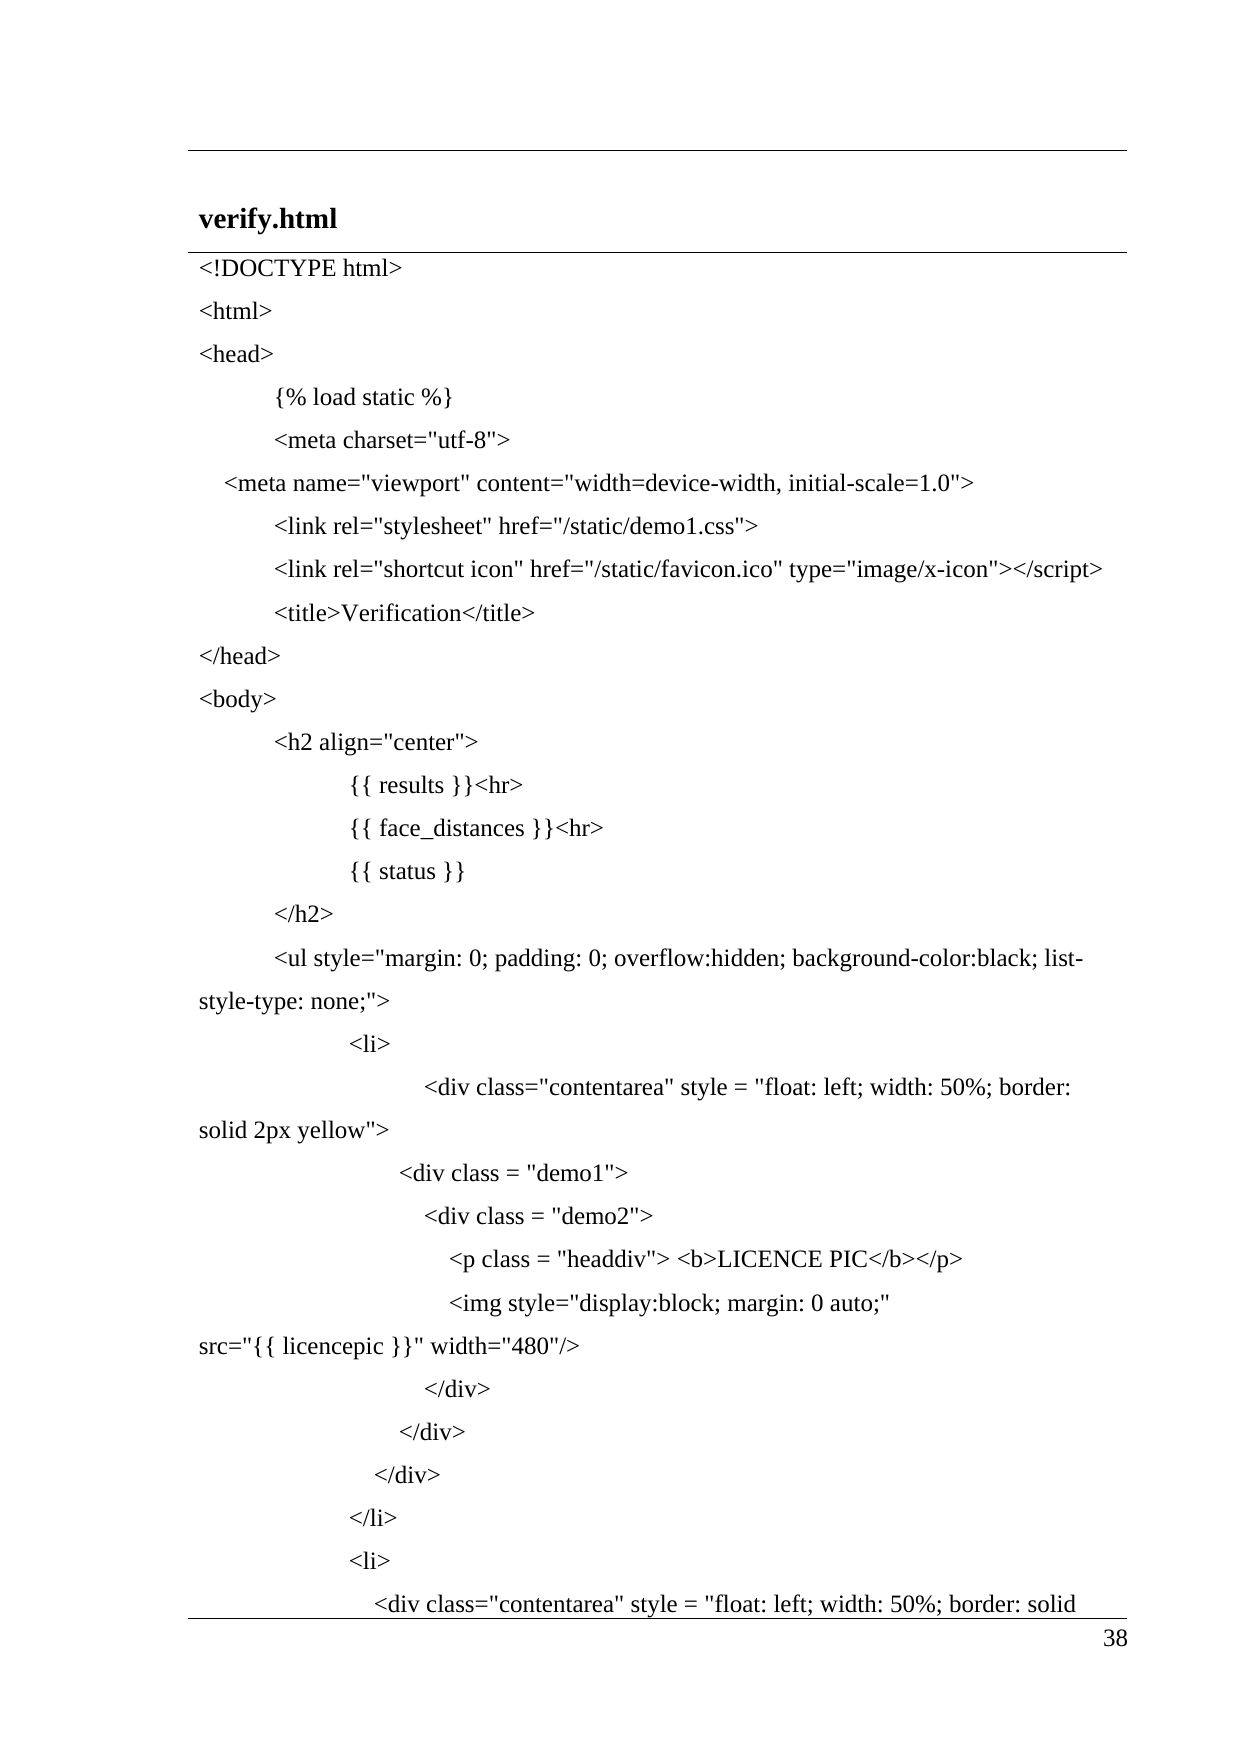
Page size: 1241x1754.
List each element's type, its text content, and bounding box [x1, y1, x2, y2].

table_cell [188, 253, 1127, 1618]
table_header verify.html [188, 151, 1127, 252]
